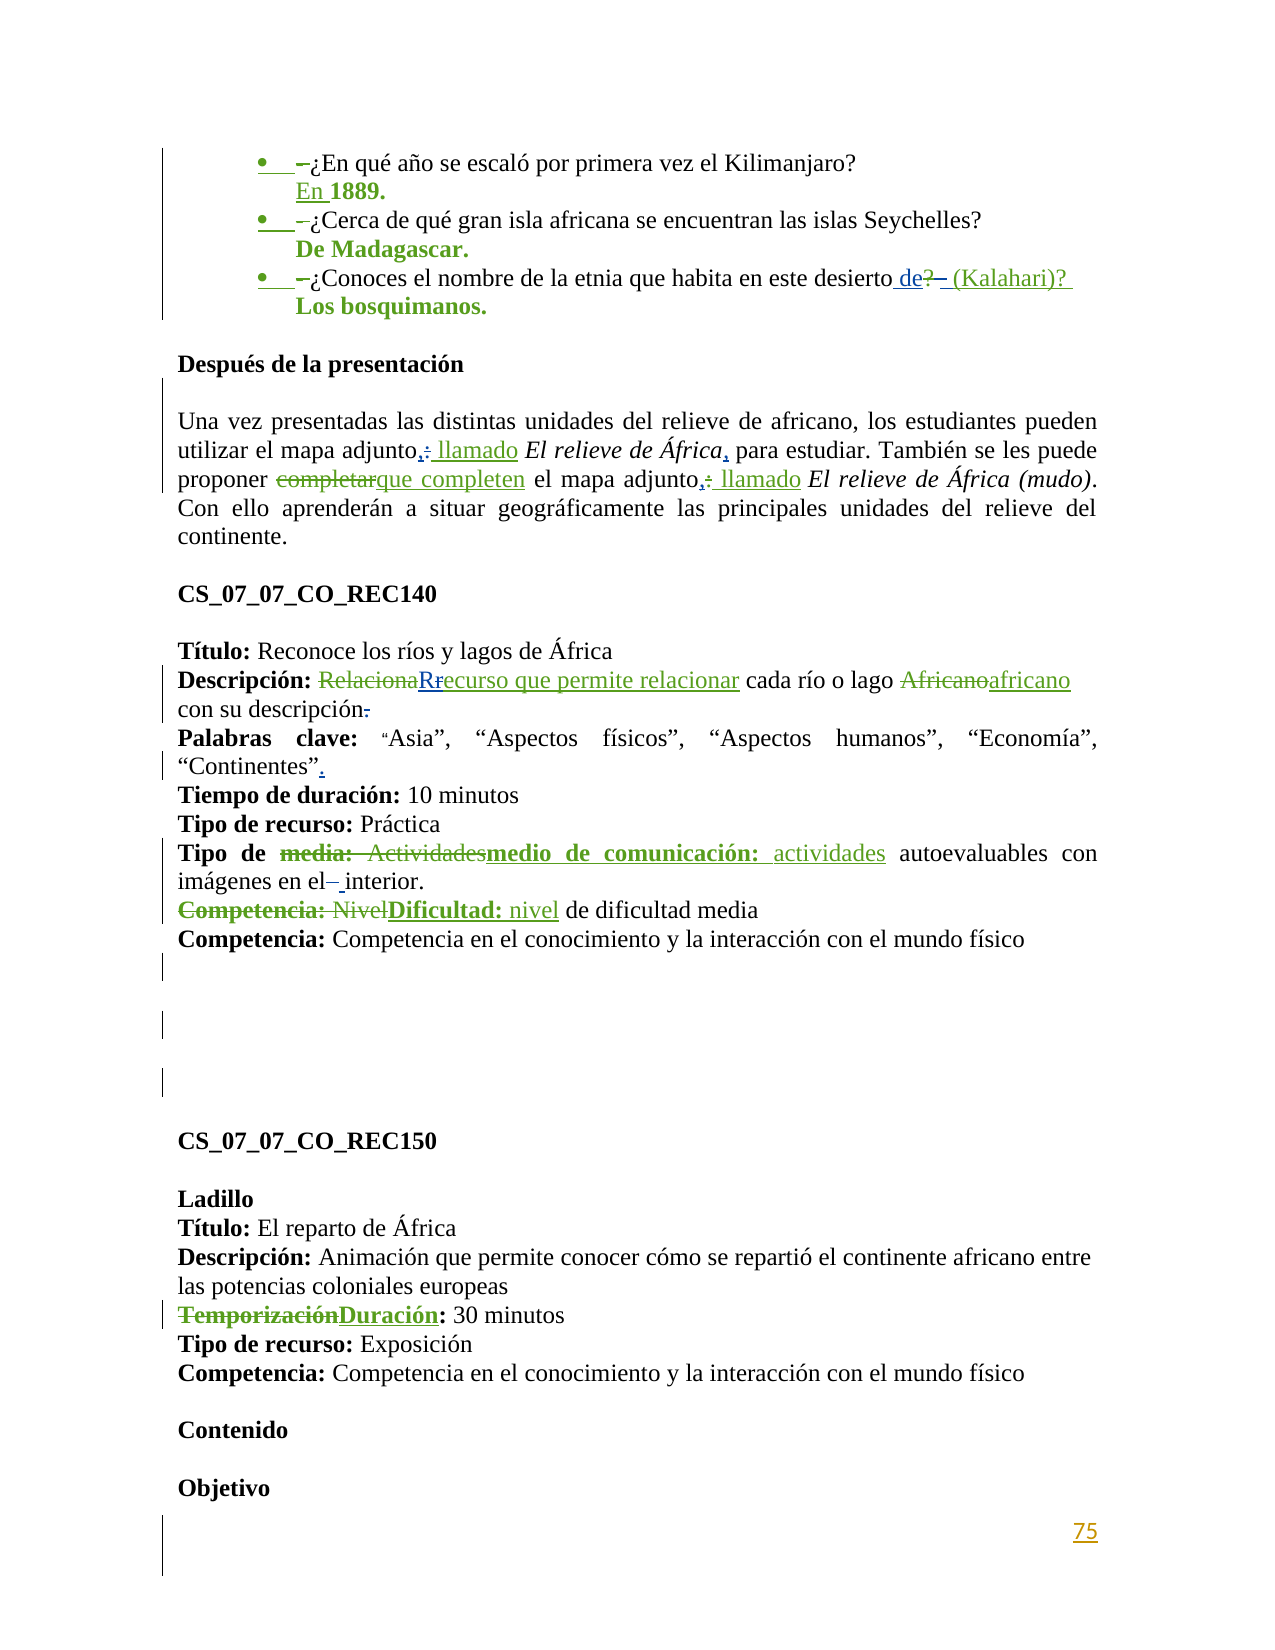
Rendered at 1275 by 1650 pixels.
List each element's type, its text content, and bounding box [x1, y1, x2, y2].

text Tiempo de duración: 10 minutos [177, 780, 1098, 809]
text Tipo de autoevaluables con imágenes en elinterior. [177, 838, 1098, 895]
text Ladillo [177, 1184, 1098, 1213]
list ¿En qué año se escaló por primera vez el Kilimanjaro? [258, 148, 1098, 176]
list ¿Conoces el nombre de la etnia que habita en este desierto [258, 263, 1098, 291]
text Descripción: cada río o lago con su descripción [177, 665, 1098, 723]
text Una vez presentadas las distintas unidades del relieve de africano, los estudiantes pueden utilizar el mapa adjunto El relieve de África para estudiar. También se les puede proponer el mapa adjunto El relieve de África (mudo). Con ello aprenderán a situar geográficamente las principales unidades del relieve del continente. [177, 406, 1098, 550]
subtitle Título: El reparto de África [177, 1213, 1098, 1242]
text Palabras clave: “Asia”, “Aspectos físicos”, “Aspectos humanos”, “Economía”, “Continentes” [177, 723, 1098, 780]
text de dificultad media [177, 895, 1098, 924]
text Descripción: Animación que permite conocer cómo se repartió el continente africano entre las potencias coloniales europeas [177, 1242, 1098, 1300]
text Competencia: Competencia en el conocimiento y la interacción con el mundo físico [177, 1358, 1098, 1386]
text Tipo de recurso: Exposición [177, 1329, 1098, 1358]
text Contenido [177, 1415, 1098, 1444]
text De Madagascar. [295, 234, 1098, 263]
text CS_07_07_CO_REC150 [177, 1126, 1098, 1155]
text CS_07_07_CO_REC140 [177, 579, 1098, 608]
text Tipo de recurso: Práctica [177, 809, 1098, 838]
text Objetivo [177, 1473, 1098, 1501]
text 1889. [295, 176, 1098, 205]
text Los bosquimanos. [295, 291, 1098, 320]
text : 30 minutos [177, 1300, 1098, 1329]
list ¿Cerca de qué gran isla africana se encuentran las islas Seychelles? [258, 205, 1098, 234]
text Título: Reconoce los ríos y lagos de África [177, 636, 1098, 665]
text Después de la presentación [177, 349, 1098, 378]
text Competencia: Competencia en el conocimiento y la interacción con el mundo físico [177, 924, 1098, 953]
